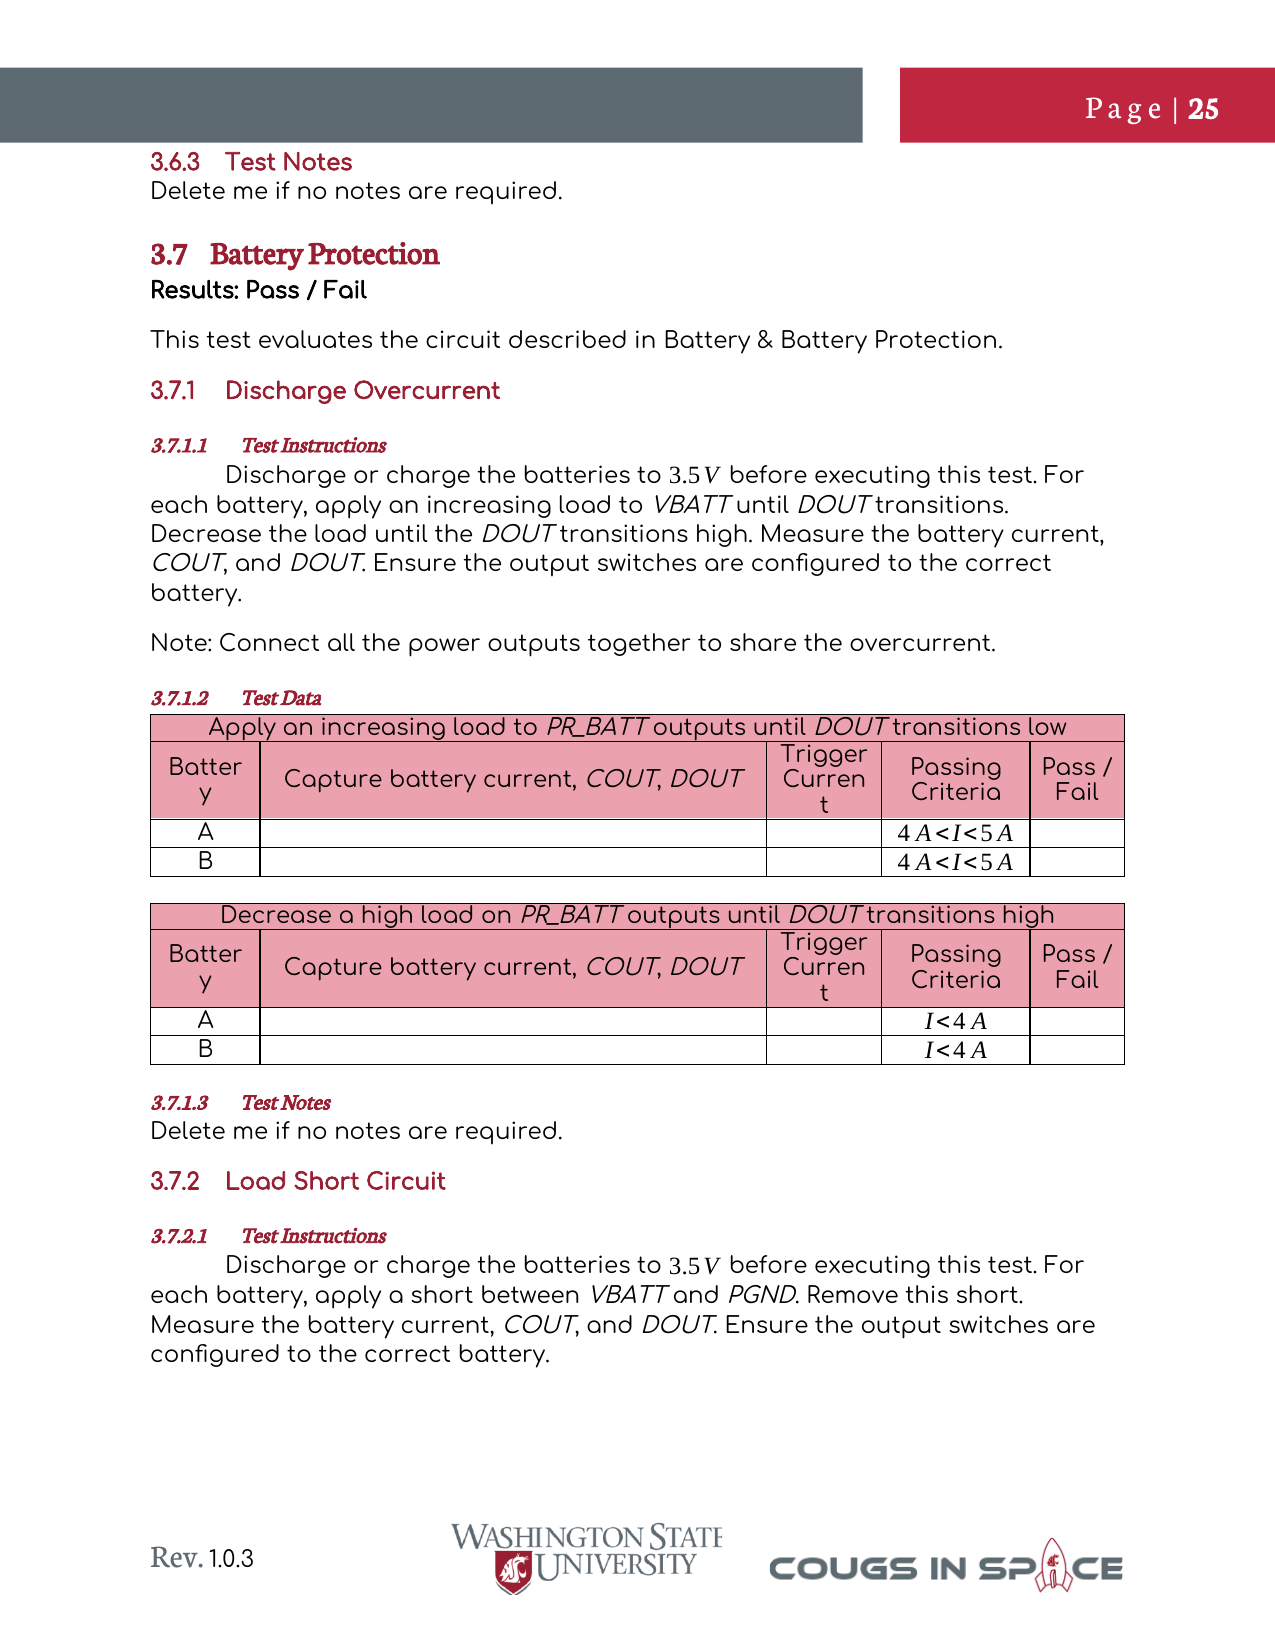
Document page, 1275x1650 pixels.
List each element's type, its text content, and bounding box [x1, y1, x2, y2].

table_cell A [151, 820, 259, 847]
table_cell B [151, 848, 259, 876]
table_cell Pass / Fail [1031, 742, 1124, 818]
table_cell Capture battery current, COUT, DOUT [261, 930, 766, 1007]
table_cell [767, 1036, 881, 1064]
subtitle Test Instructions [150, 1219, 1125, 1248]
subtitle Load Short Circuit [150, 1169, 1125, 1194]
table_cell [1031, 1008, 1124, 1035]
subtitle Discharge Overcurrent [150, 378, 1125, 404]
table_cell Trigger Current [767, 930, 881, 1007]
table_cell Battery [151, 930, 259, 1007]
text Results: Pass / Fail [150, 278, 1125, 303]
table_cell A [151, 1008, 259, 1035]
table_cell [882, 820, 1029, 847]
subtitle Test Instructions [150, 428, 1125, 457]
subtitle Battery Protection [150, 229, 1125, 272]
table_cell [261, 1036, 766, 1064]
table_cell B [151, 1036, 259, 1064]
table_cell [767, 820, 881, 847]
text Discharge or charge the batteries to before executing this test. For each battery, apply a short between VBATT and PGND. Remove this short. Measure the battery current, COUT, and DOUT. Ensure the output switches are configured to the correct battery. [150, 1252, 1125, 1368]
table_cell Capture battery current, COUT, DOUT [261, 742, 766, 818]
picture [450, 1522, 723, 1595]
table_cell [1031, 1036, 1124, 1064]
table_cell Passing Criteria [882, 742, 1029, 818]
table_cell [261, 1008, 766, 1035]
subtitle Test Data [150, 681, 1125, 710]
table_cell [767, 848, 881, 876]
subtitle Test Notes [150, 150, 1125, 176]
table_cell Battery [151, 742, 259, 818]
table_cell [1031, 848, 1124, 876]
table_cell [767, 1008, 881, 1035]
text Delete me if no notes are required. [150, 1119, 1125, 1144]
text Note: Connect all the power outputs together to share the overcurrent. [150, 631, 1125, 657]
table_cell [261, 820, 766, 847]
table_cell Pass / Fail [1031, 930, 1124, 1007]
table_cell [882, 848, 1029, 876]
table_cell Passing Criteria [882, 930, 1029, 1007]
text Discharge or charge the batteries to before executing this test. For each battery, apply an increasing load to VBATT until DOUT transitions. Decrease the load until the DOUT transitions high. Measure the battery current, COUT, and DOUT. Ensure the output switches are configured to the correct battery. [150, 462, 1125, 606]
table_cell [882, 1036, 1029, 1064]
table_header Apply an increasing load to PR_BATT outputs until DOUT transitions low [151, 715, 1124, 741]
table_cell [261, 848, 766, 876]
table_cell [1031, 820, 1124, 847]
table_cell Trigger Current [767, 742, 881, 818]
text This test evaluates the circuit described in Battery & Battery Protection. [150, 328, 1125, 354]
subtitle Test Notes [150, 1086, 1125, 1115]
table_header Decrease a high load on PR_BATT outputs until DOUT transitions high [151, 904, 1124, 929]
table_cell [882, 1008, 1029, 1035]
picture [769, 1537, 1123, 1594]
text Delete me if no notes are required. [150, 179, 1125, 205]
